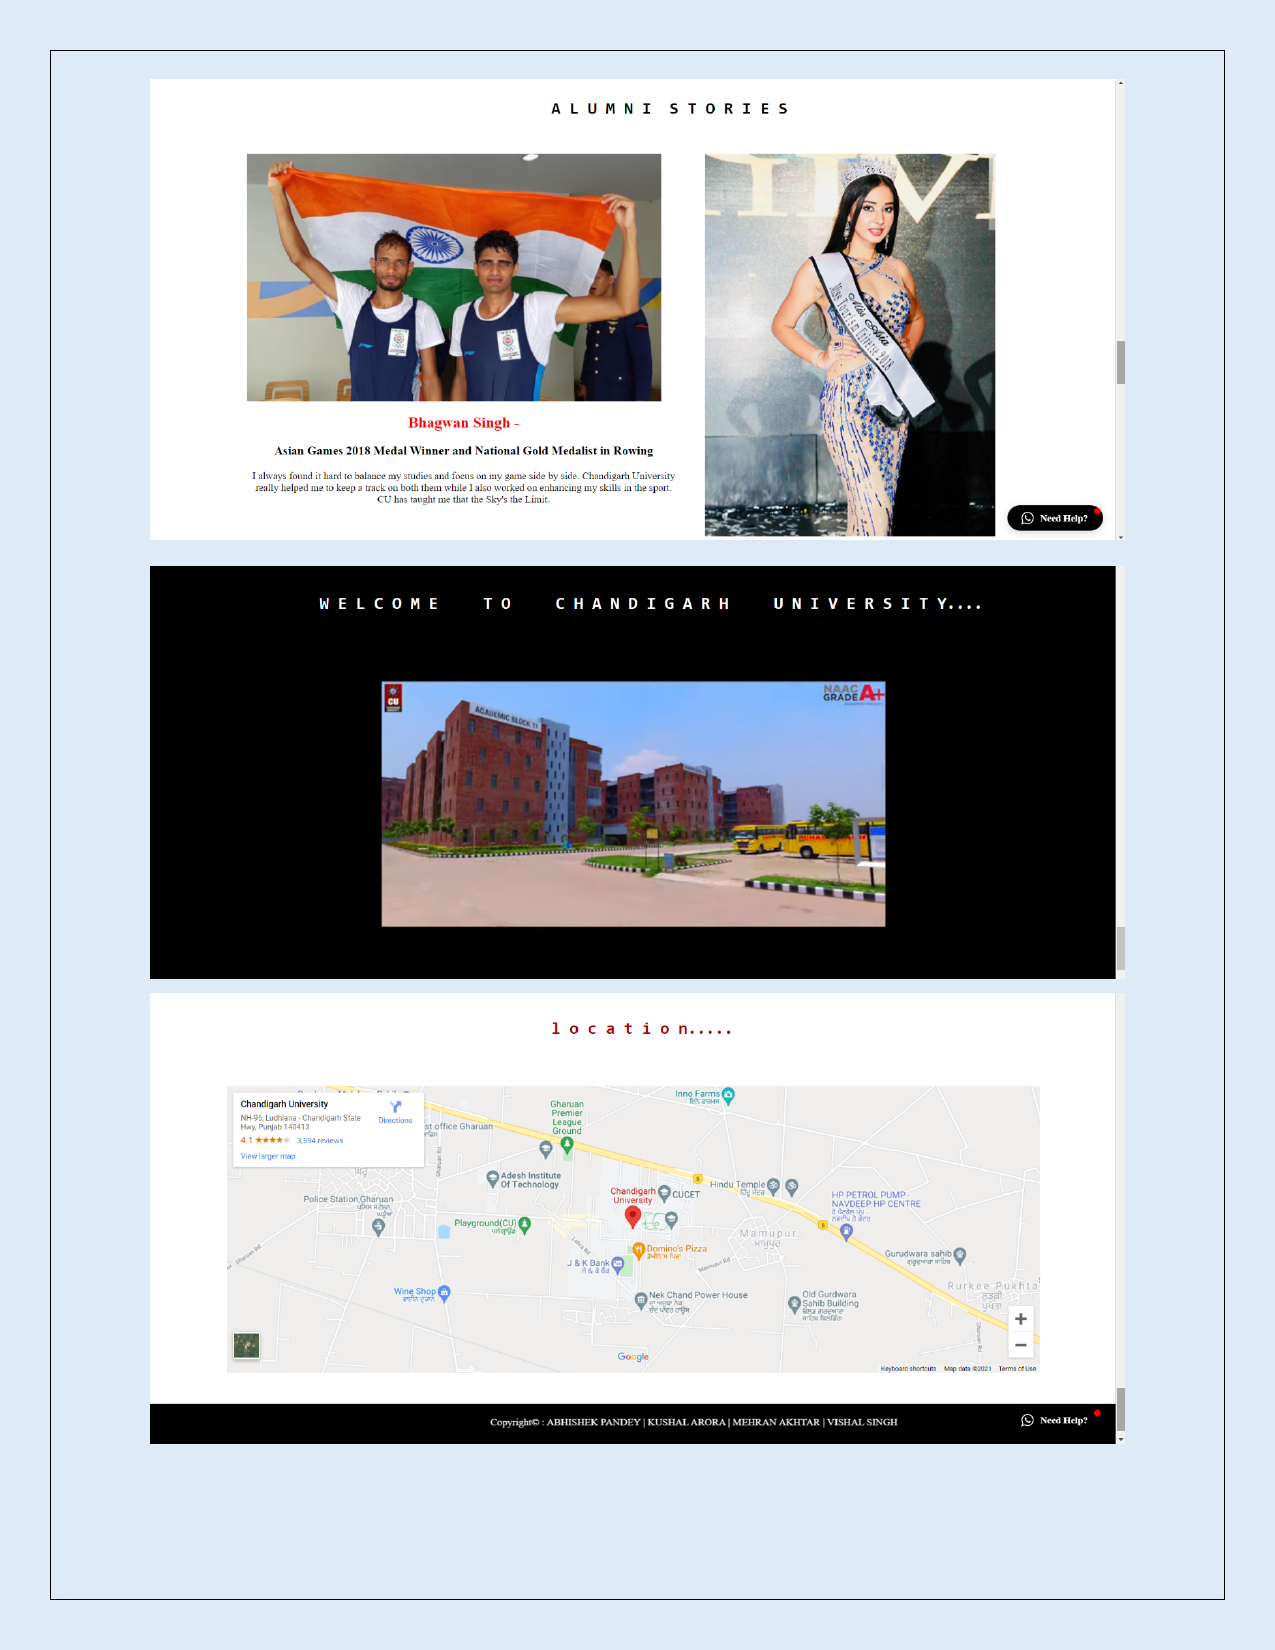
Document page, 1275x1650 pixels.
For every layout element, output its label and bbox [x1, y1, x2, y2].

picture [150, 993, 1125, 1444]
picture [150, 566, 1125, 979]
picture [150, 79, 1125, 540]
